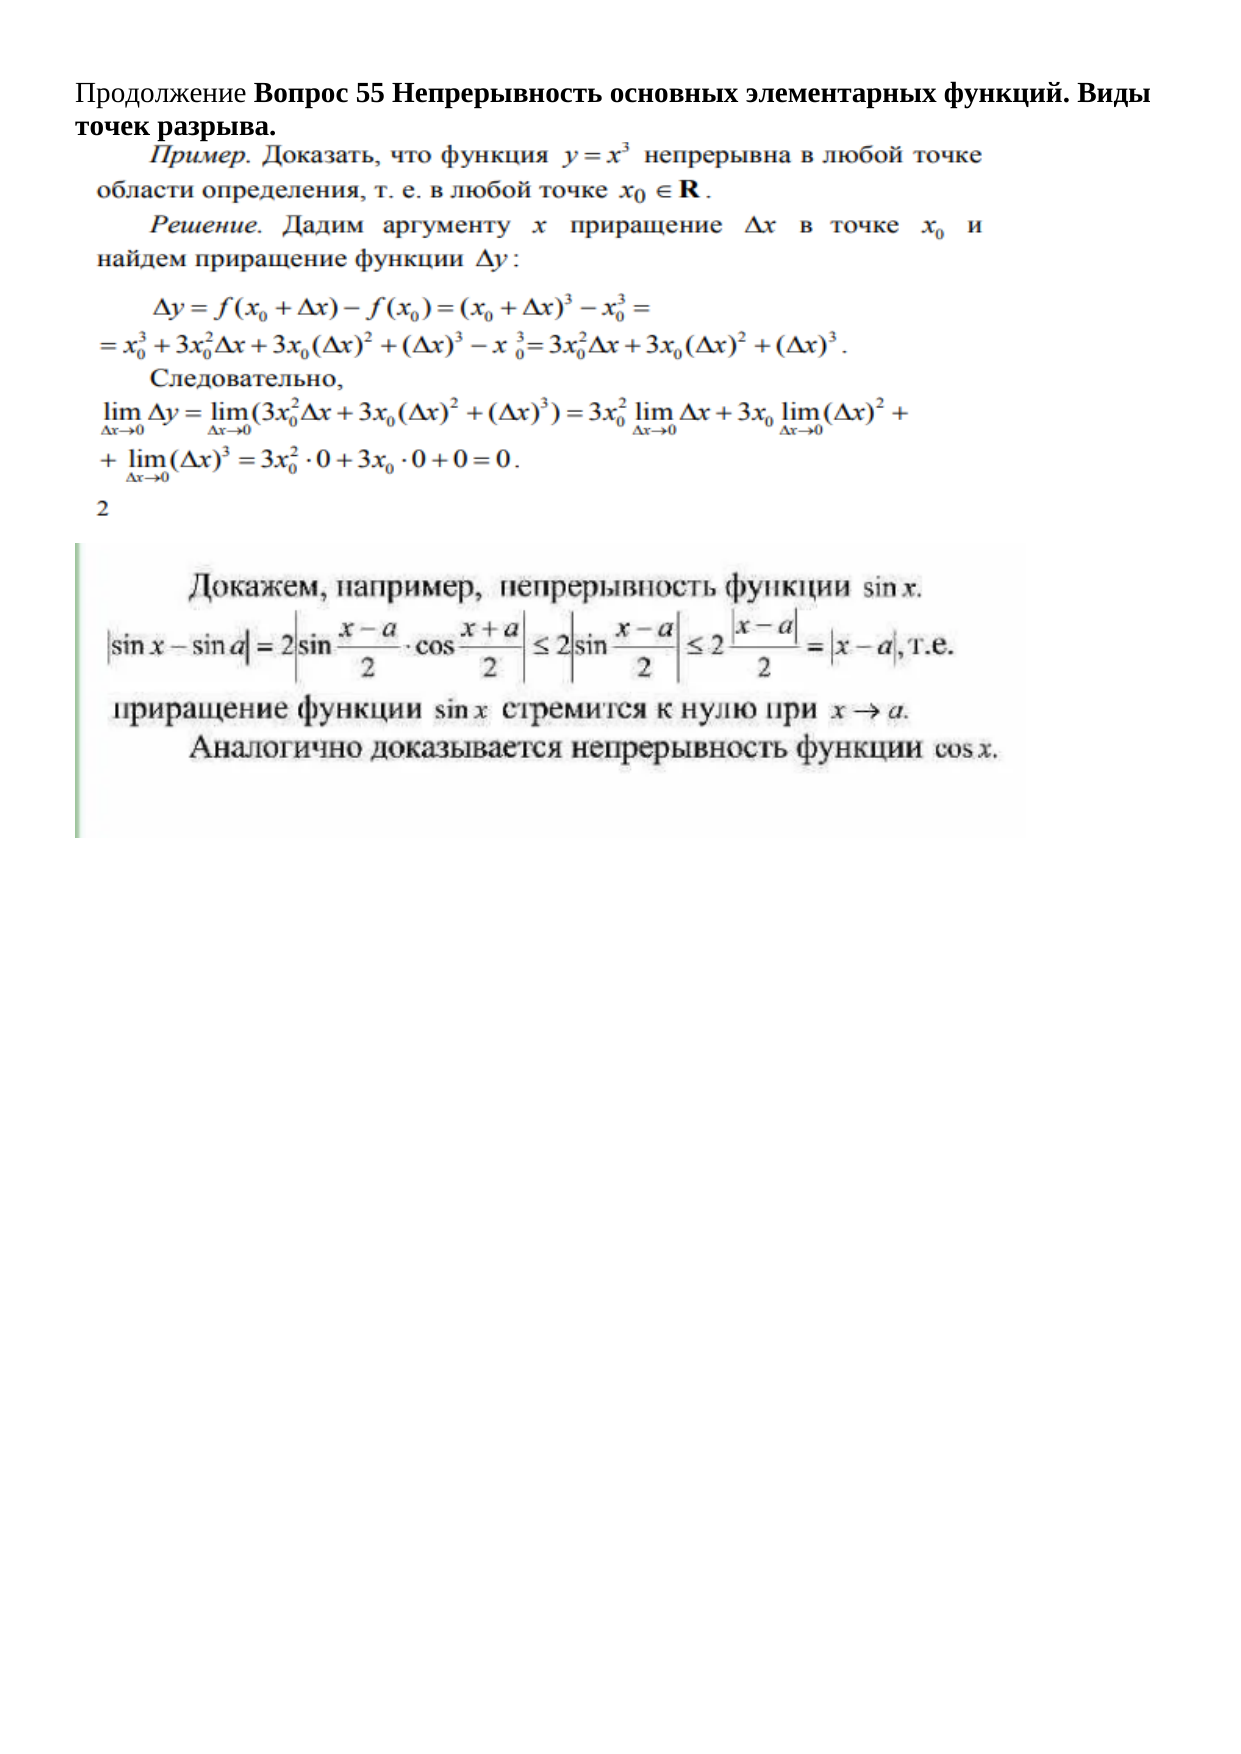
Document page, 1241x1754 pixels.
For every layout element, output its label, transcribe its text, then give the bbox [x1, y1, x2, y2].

text Продолжение Вопрос 55 Непрерывность основных элементарных функций. Виды точек разрыва. [75, 75, 1165, 142]
picture [75, 142, 1027, 838]
